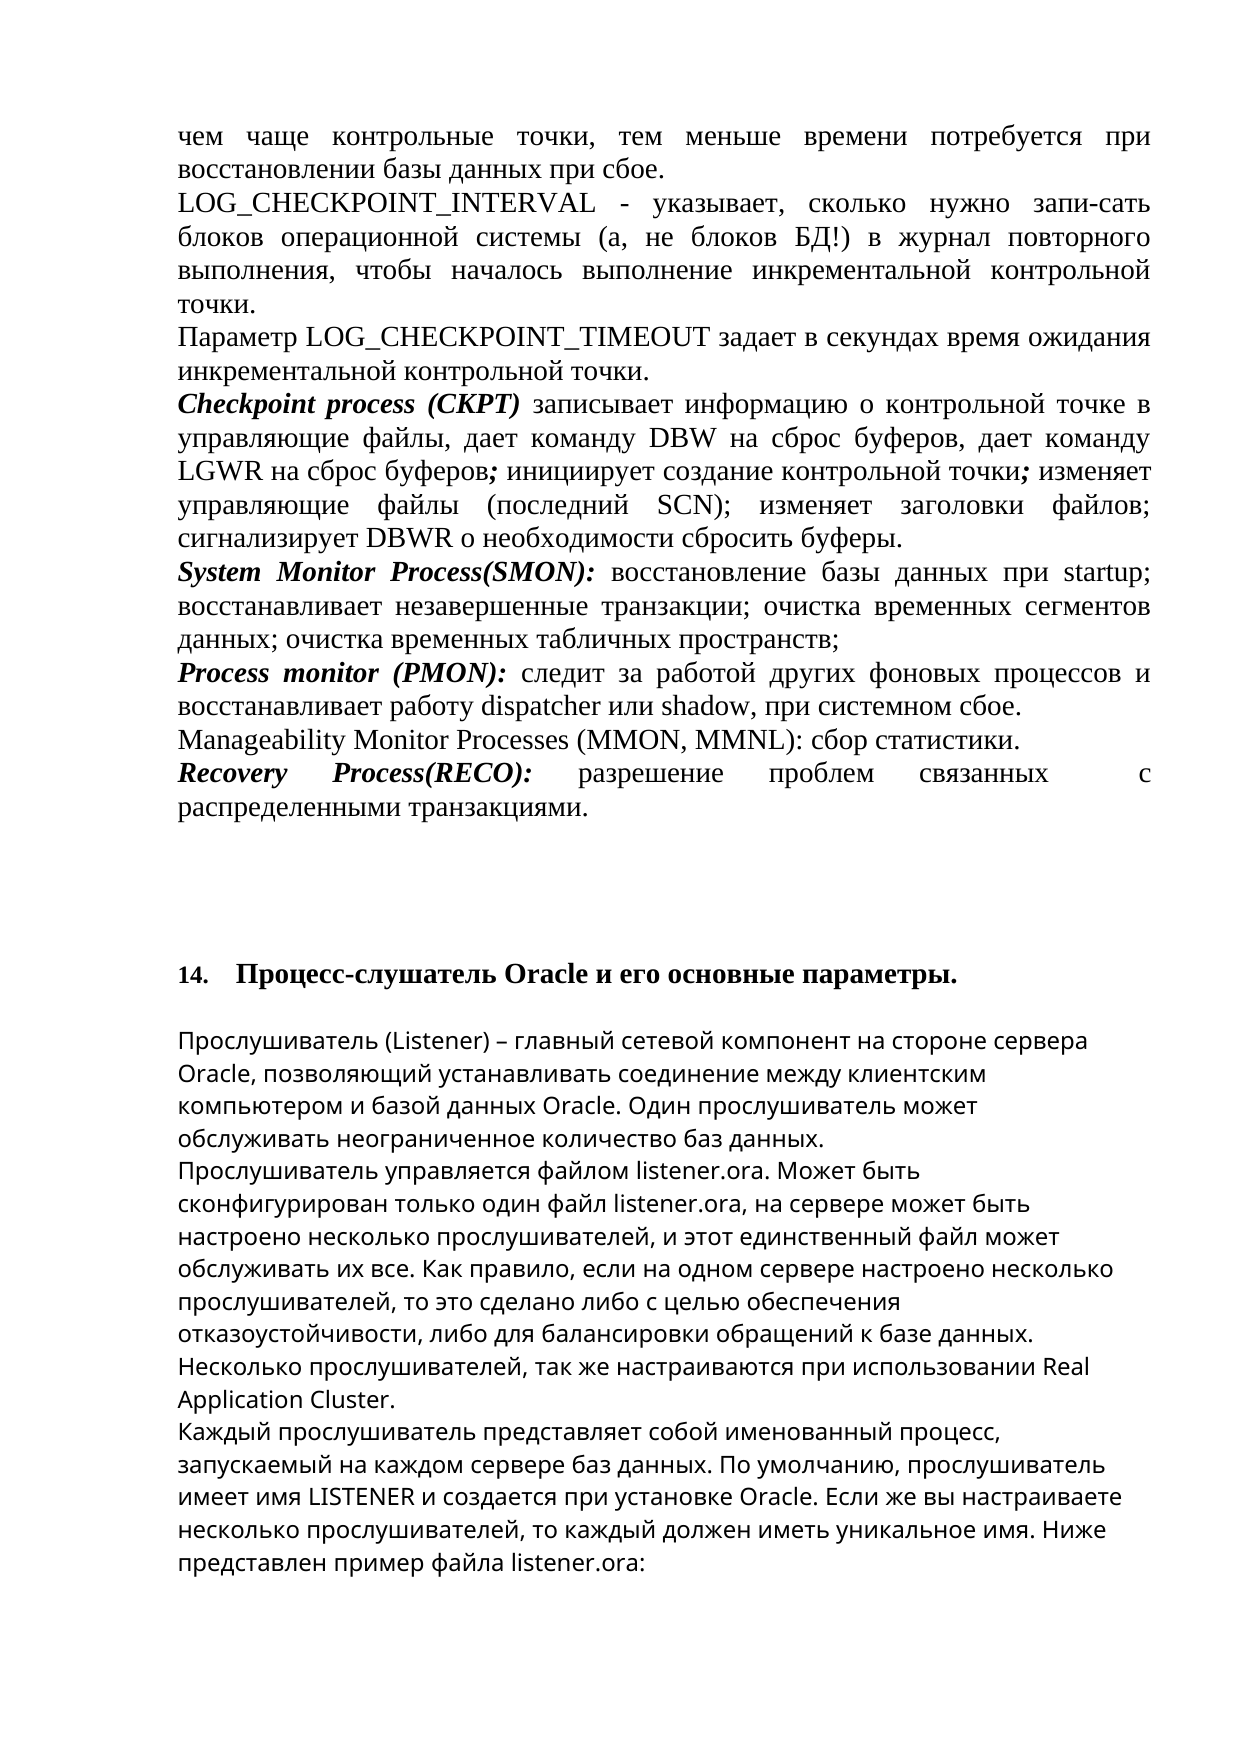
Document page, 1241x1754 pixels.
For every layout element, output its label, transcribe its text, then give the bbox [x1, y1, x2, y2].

text System Monitor Process(SMON): восстановление базы данных при startup; восстанавливает незавершенные транзакции; очистка временных сегментов данных; очистка временных табличных пространств; [177, 554, 1152, 655]
text Прослушиватель управляется файлом listener.ora. Может быть сконфигурирован только один файл listener.ora, на сервере может быть настроено несколько прослушивателей, и этот единственный файл может обслуживать их все. Как правило, если на одном сервере настроено несколько прослушивателей, то это сделано либо с целью обеспечения отказоустойчивости, либо для балансировки обращений к базе данных. Несколько прослушивателей, так же настраиваются при использовании Real Application Cluster. [177, 1154, 1128, 1415]
text Каждый прослушиватель представляет собой именованный процесс, запускаемый на каждом сервере баз данных. По умолчанию, прослушиватель имеет имя LISTENER и создается при установке Oracle. Если же вы настраиваете несколько прослушивателей, то каждый должен иметь уникальное имя. Ниже представлен пример файла listener.ora: [177, 1415, 1128, 1578]
list Процесс-слушатель Oracle и его основные параметры. [177, 957, 1152, 990]
text Параметр LOG_CHECKPOINT_TIMEOUT задает в секундах время ожидания инкрементальной контрольной точки. [177, 319, 1152, 386]
text Process monitor (PMON): следит за работой других фоновых процессов и восстанавливает работу dispatcher или shadow, при системном сбое. [177, 655, 1152, 722]
text Manageability Monitor Processes (MMON, MMNL): сбор статистики. [177, 722, 1152, 755]
text LOG_CHECKPOINT_INTERVAL - указывает, сколько нужно запи-сать блоков операционной системы (а, не блоков БД!) в журнал повторного выполнения, чтобы началось выполнение инкрементальной контрольной точки. [177, 185, 1152, 319]
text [177, 118, 1152, 185]
text Recovery Process(RECO): разрешение проблем связанных с распределенными транзакциями. [177, 755, 1152, 822]
text Прослушиватель (Listener) – главный сетевой компонент на стороне сервера Oracle, позволяющий устанавливать соединение между клиентским компьютером и базой данных Oracle. Один прослушиватель может обслуживать неограниченное количество баз данных. [177, 1024, 1128, 1154]
text Checkpoint process (CKPT) записывает информацию о контрольной точке в управляющие файлы, дает команду DBW на сброс буферов, дает команду LGWR на сброс буферов; инициирует создание контрольной точки; изменяет управляющие файлы (последний SCN); изменяет заголовки файлов; сигнализирует DBWR о необходимости сбросить буферы. [177, 386, 1152, 554]
